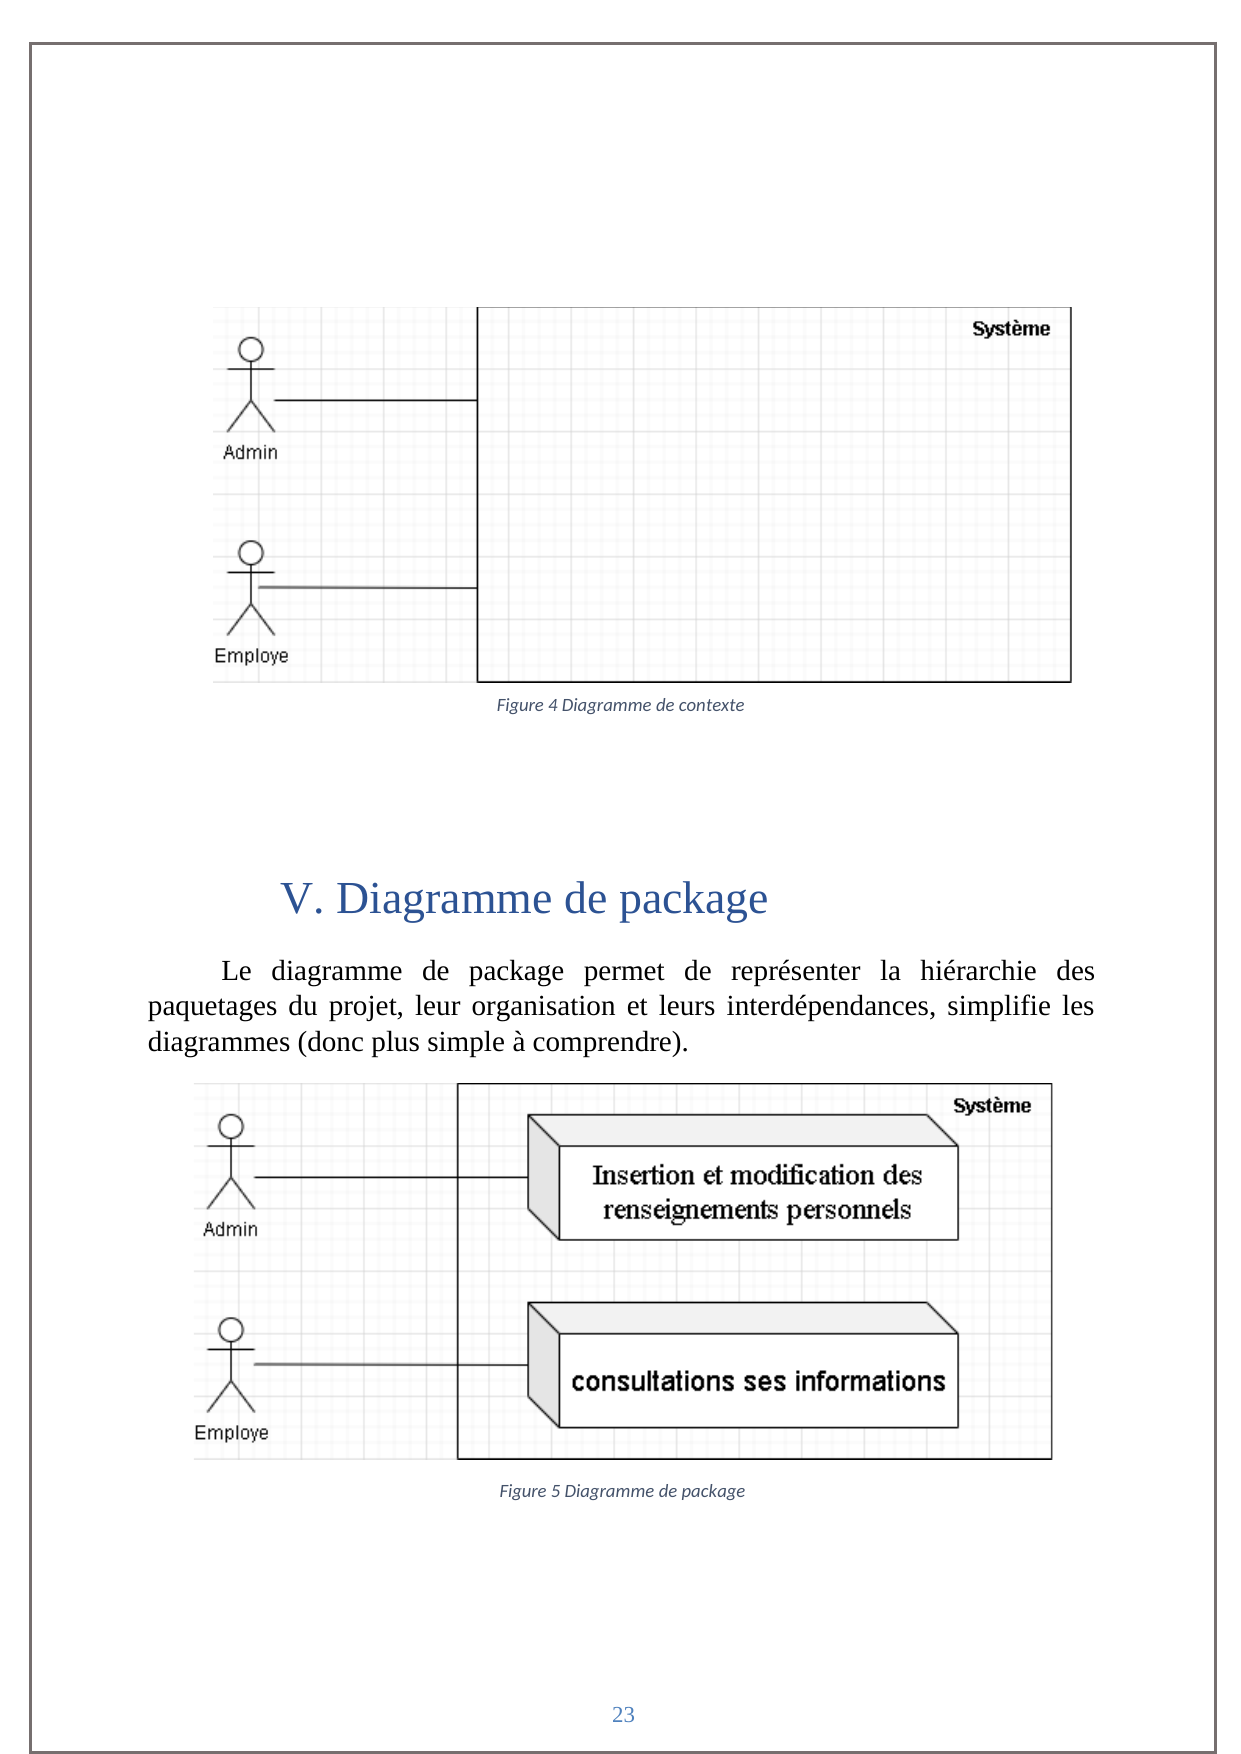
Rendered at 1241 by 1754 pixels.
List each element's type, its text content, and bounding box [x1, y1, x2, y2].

text Figure 4 Diagramme de contexte [149, 694, 1092, 717]
picture [193, 1083, 1053, 1460]
subtitle Diagramme de package [280, 871, 1214, 923]
text Figure 5 Diagramme de package [152, 1479, 1092, 1502]
text Le diagramme de package permet de représenter la hiérarchie des paquetages du projet, leur organisation et leurs interdépendances, simplifie les diagrammes (donc plus simple à comprendre). [148, 953, 1096, 1057]
picture [213, 307, 1072, 683]
